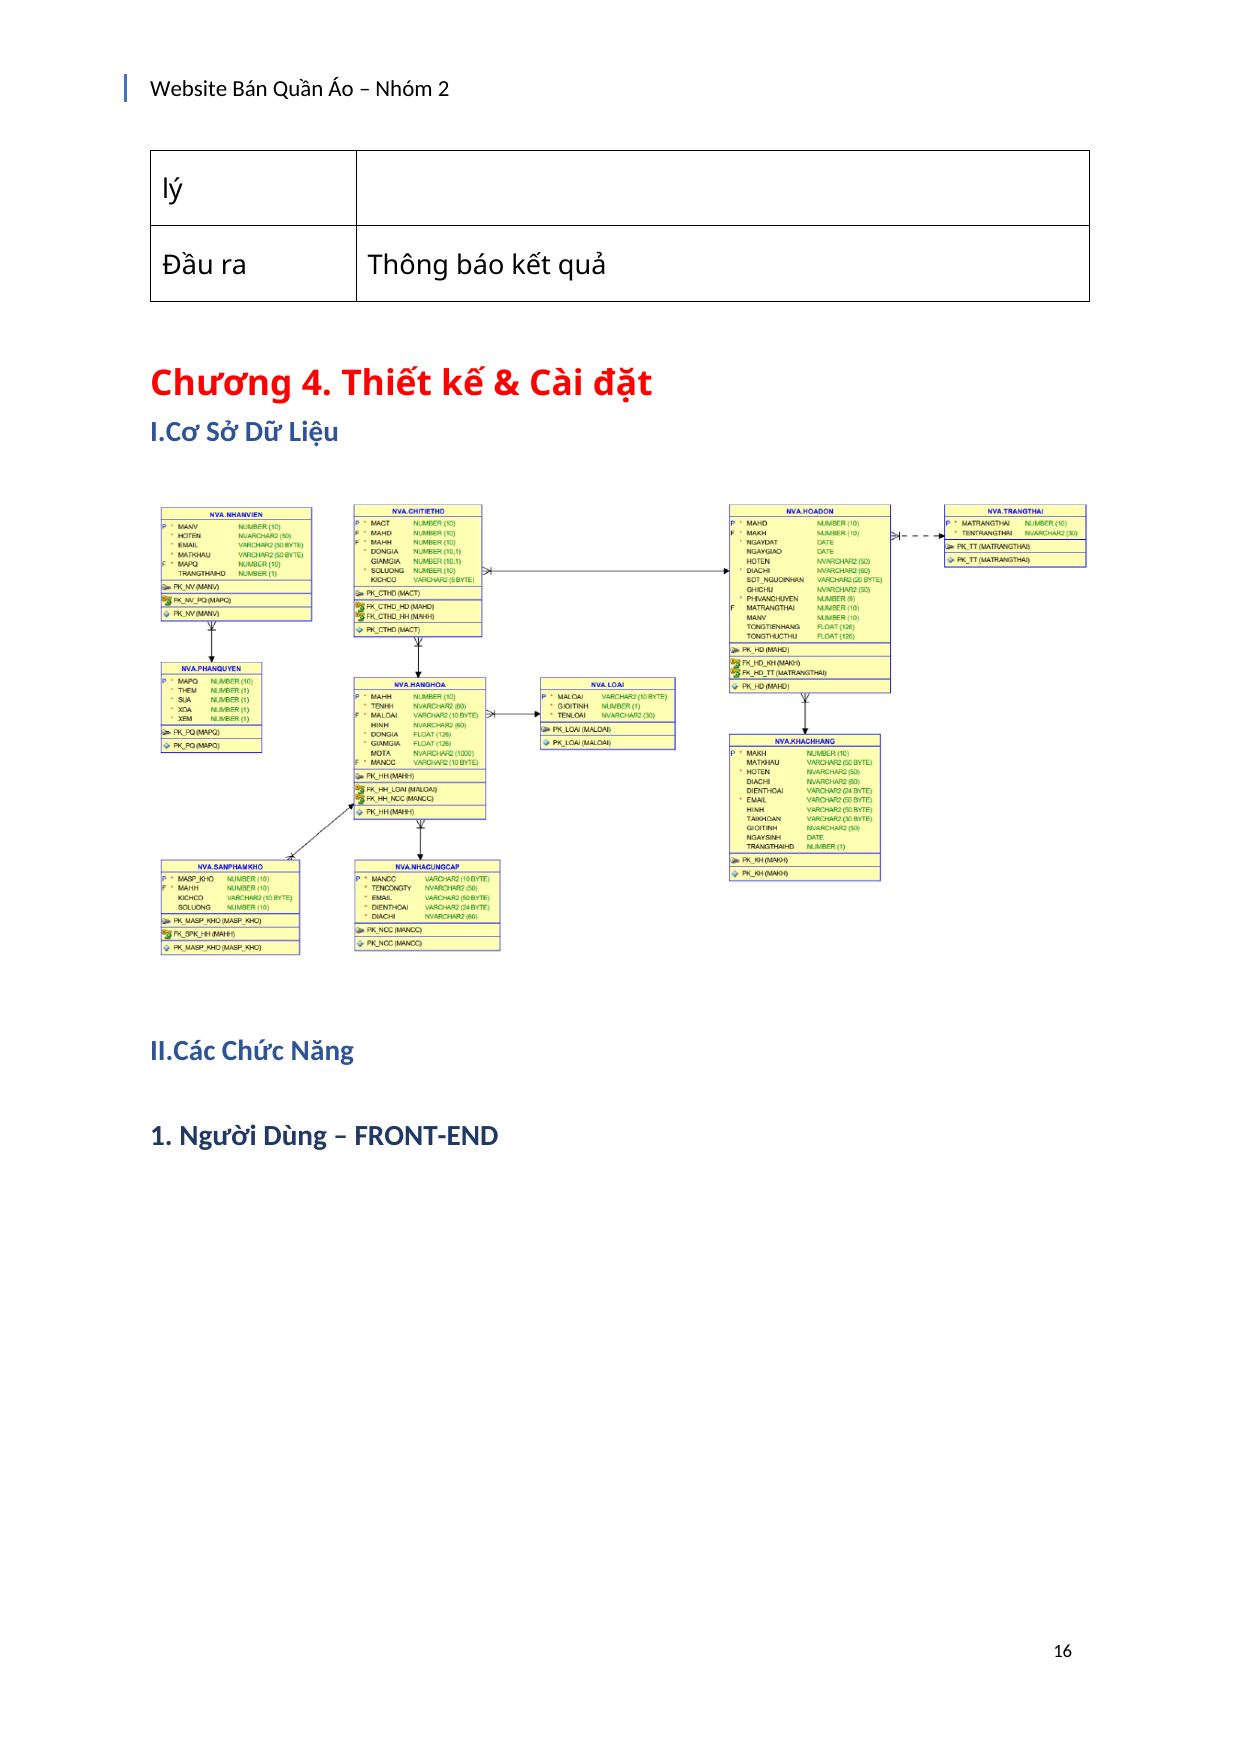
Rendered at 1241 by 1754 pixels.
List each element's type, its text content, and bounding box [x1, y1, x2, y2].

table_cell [357, 151, 1089, 225]
table_cell Đầu ra [151, 226, 356, 301]
subtitle I.Cơ Sở Dữ Liệu [150, 413, 1090, 449]
subtitle 1. Người Dùng – FRONT-END [150, 1117, 1090, 1153]
picture [150, 498, 1091, 967]
table_cell Quá trình xử lý [151, 151, 356, 225]
table_cell Thông báo kết quả [357, 226, 1089, 301]
subtitle II.Các Chức Năng [150, 1032, 1090, 1068]
subtitle Chương 4. Thiết kế & Cài đặt [150, 357, 1090, 405]
